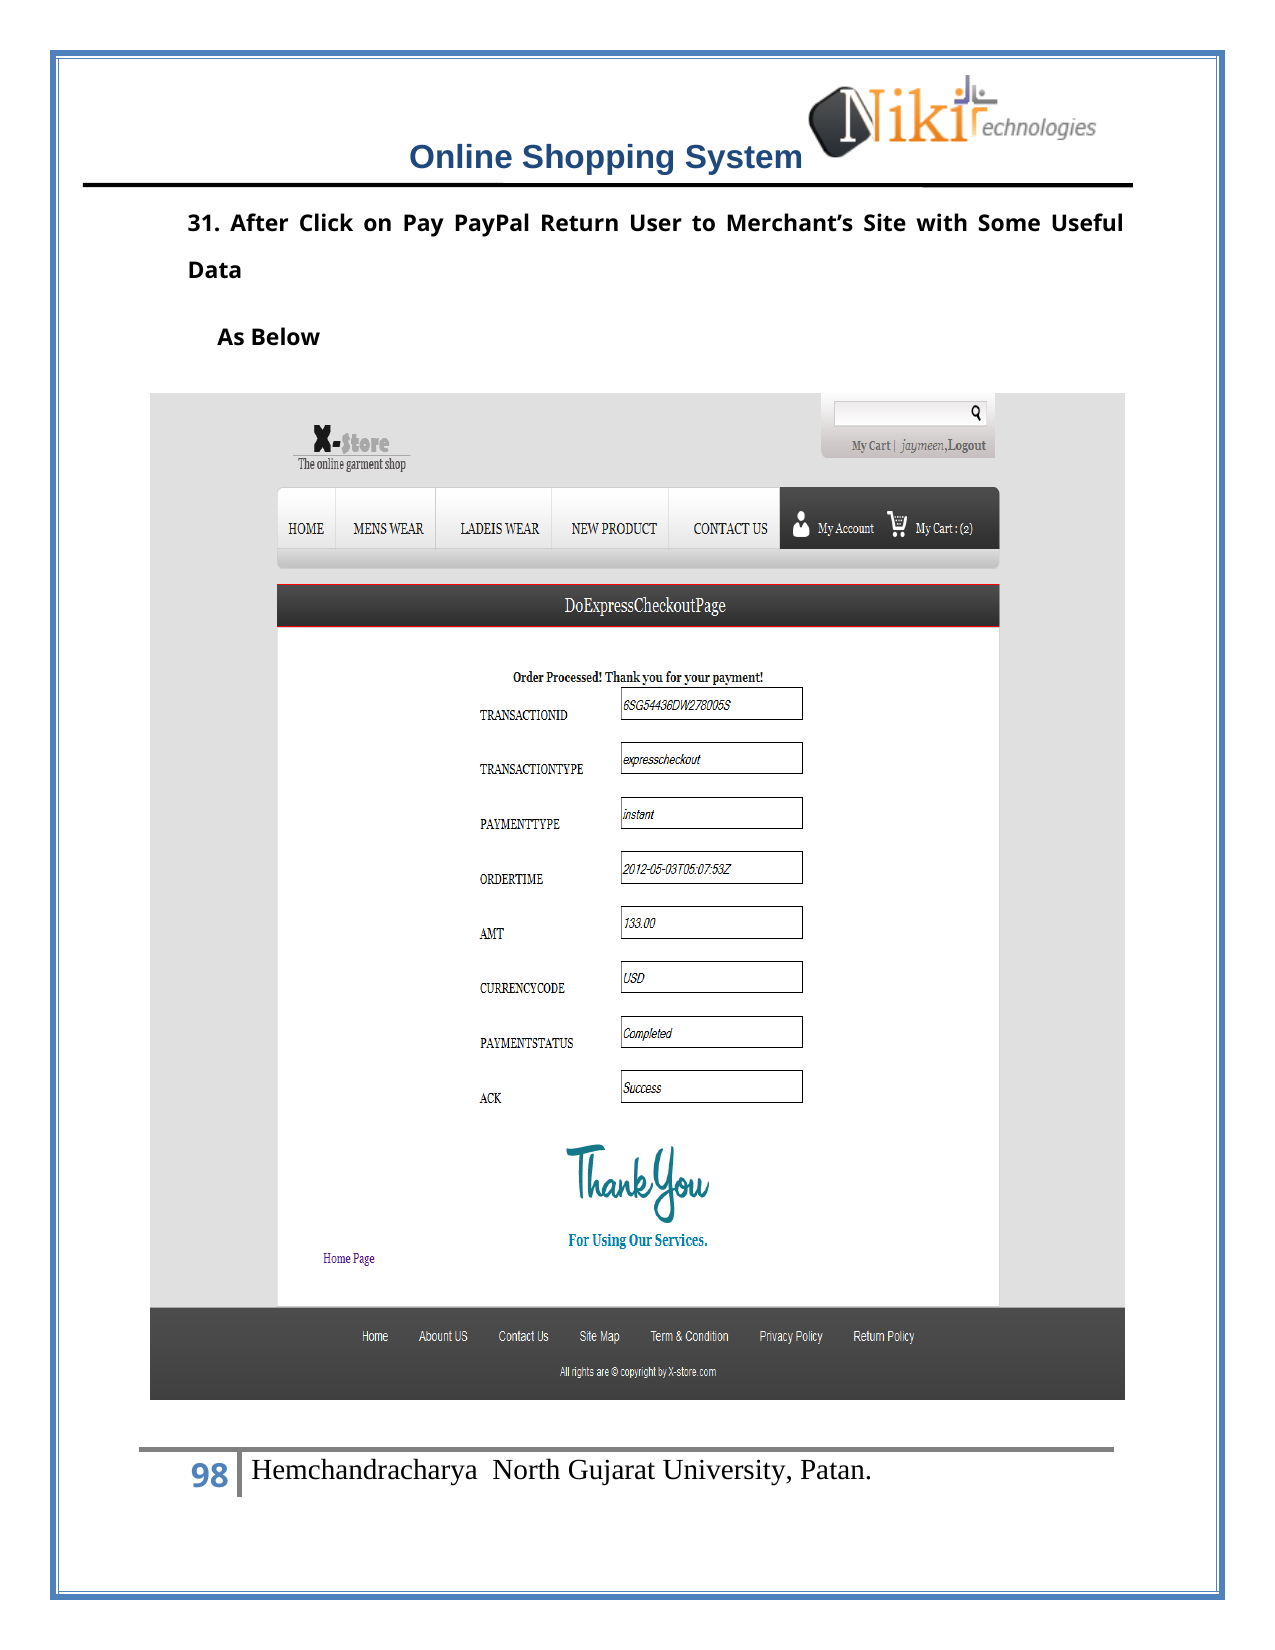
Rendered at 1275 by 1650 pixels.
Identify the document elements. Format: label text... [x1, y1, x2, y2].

picture [803, 75, 1103, 169]
text 31. After Click on Pay PayPal Return User to Merchant’s Site with Some Useful Data [187, 207, 1125, 285]
text As Below [187, 321, 1125, 353]
picture [150, 389, 1125, 1400]
